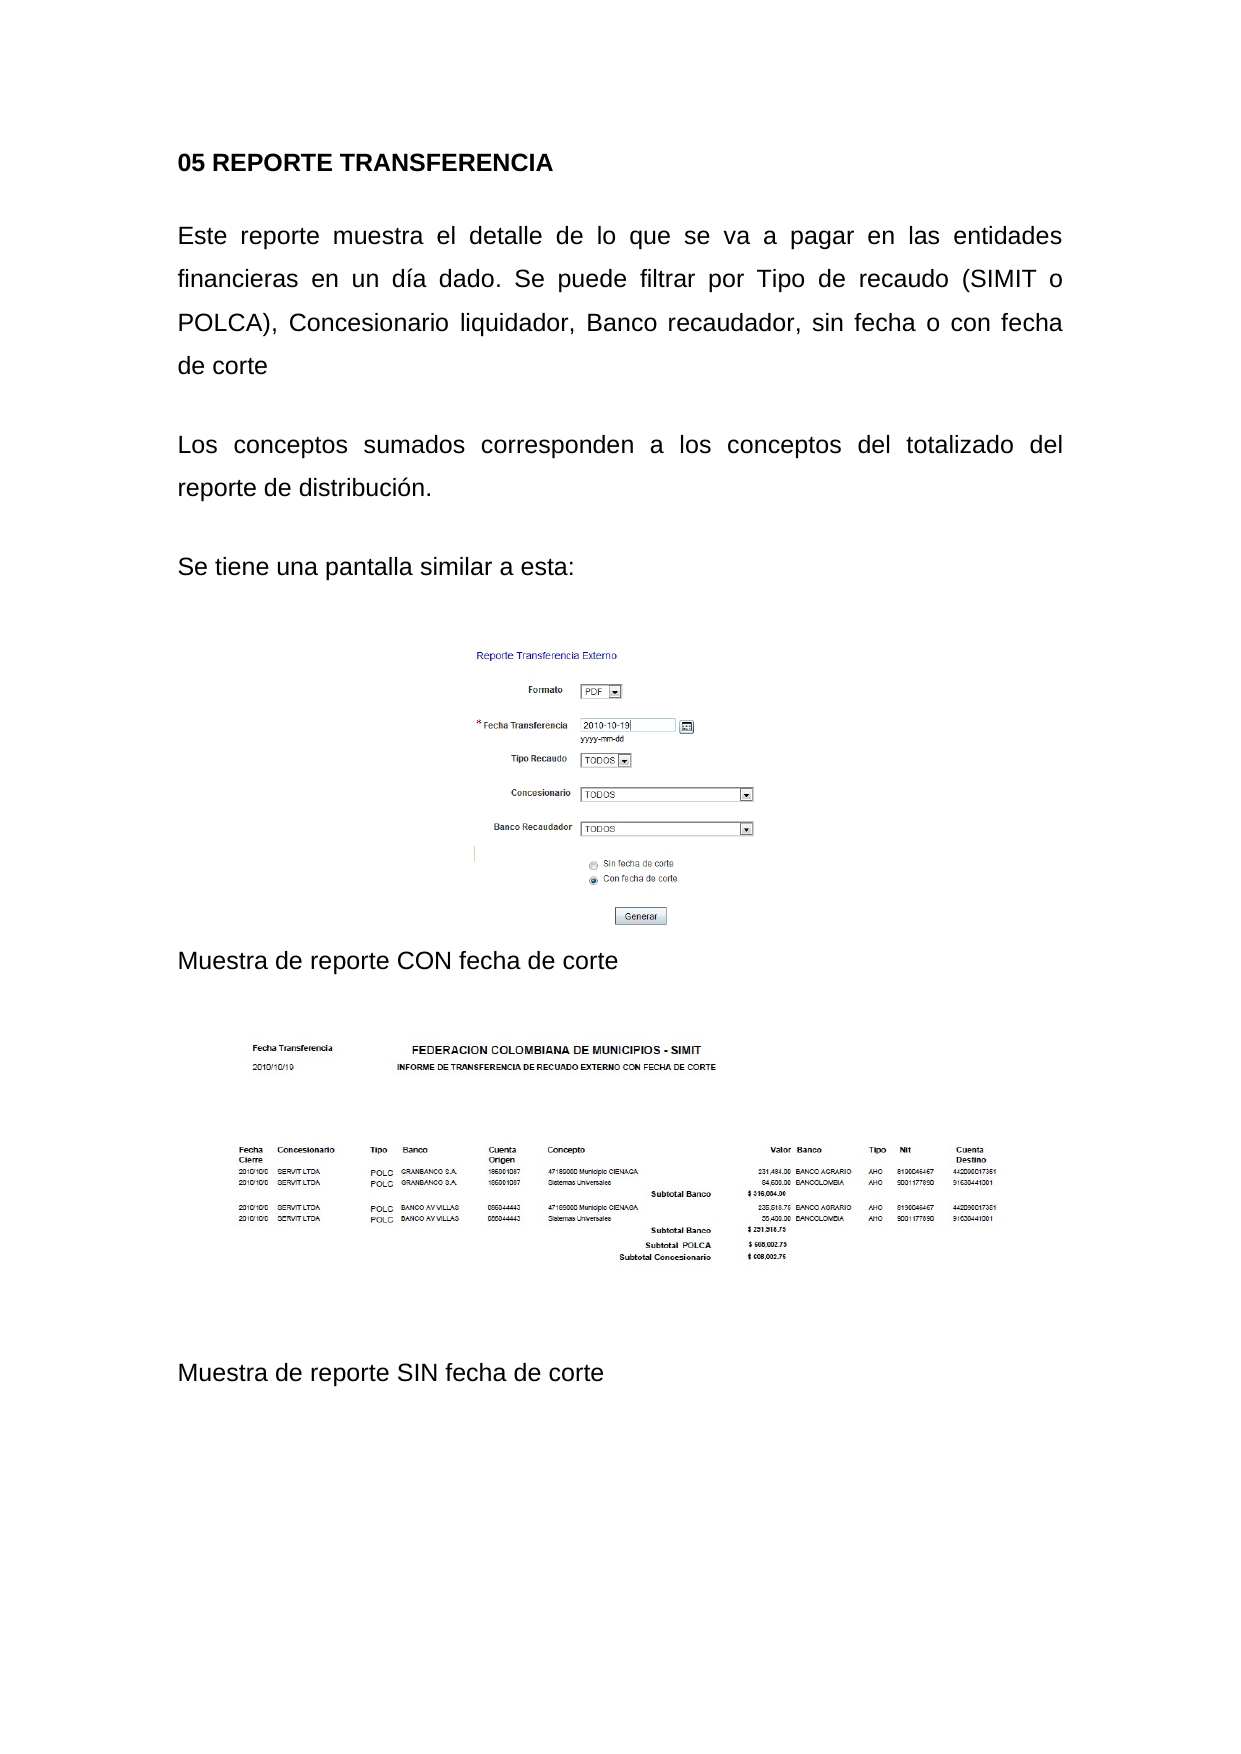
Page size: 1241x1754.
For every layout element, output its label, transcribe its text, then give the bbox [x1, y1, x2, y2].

text Este reporte muestra el detalle de lo que se va a pagar en las entidades financieras en un día dado. Se puede filtrar por Tipo de recaudo (SIMIT o POLCA), Concesionario liquidador, Banco recaudador, sin fecha o con fecha de corte [177, 221, 1063, 379]
text Muestra de reporte CON fecha de corte [177, 946, 1063, 975]
text Muestra de reporte SIN fecha de corte [177, 1358, 1063, 1387]
picture [232, 1032, 1008, 1076]
picture [234, 1133, 1007, 1273]
text Los conceptos sumados corresponden a los conceptos del totalizado del reporte de distribución. [177, 430, 1063, 502]
picture [474, 638, 766, 932]
text Se tiene una pantalla similar a esta: [177, 552, 1063, 581]
subtitle 05 REPORTE TRANSFERENCIA [177, 148, 1063, 176]
